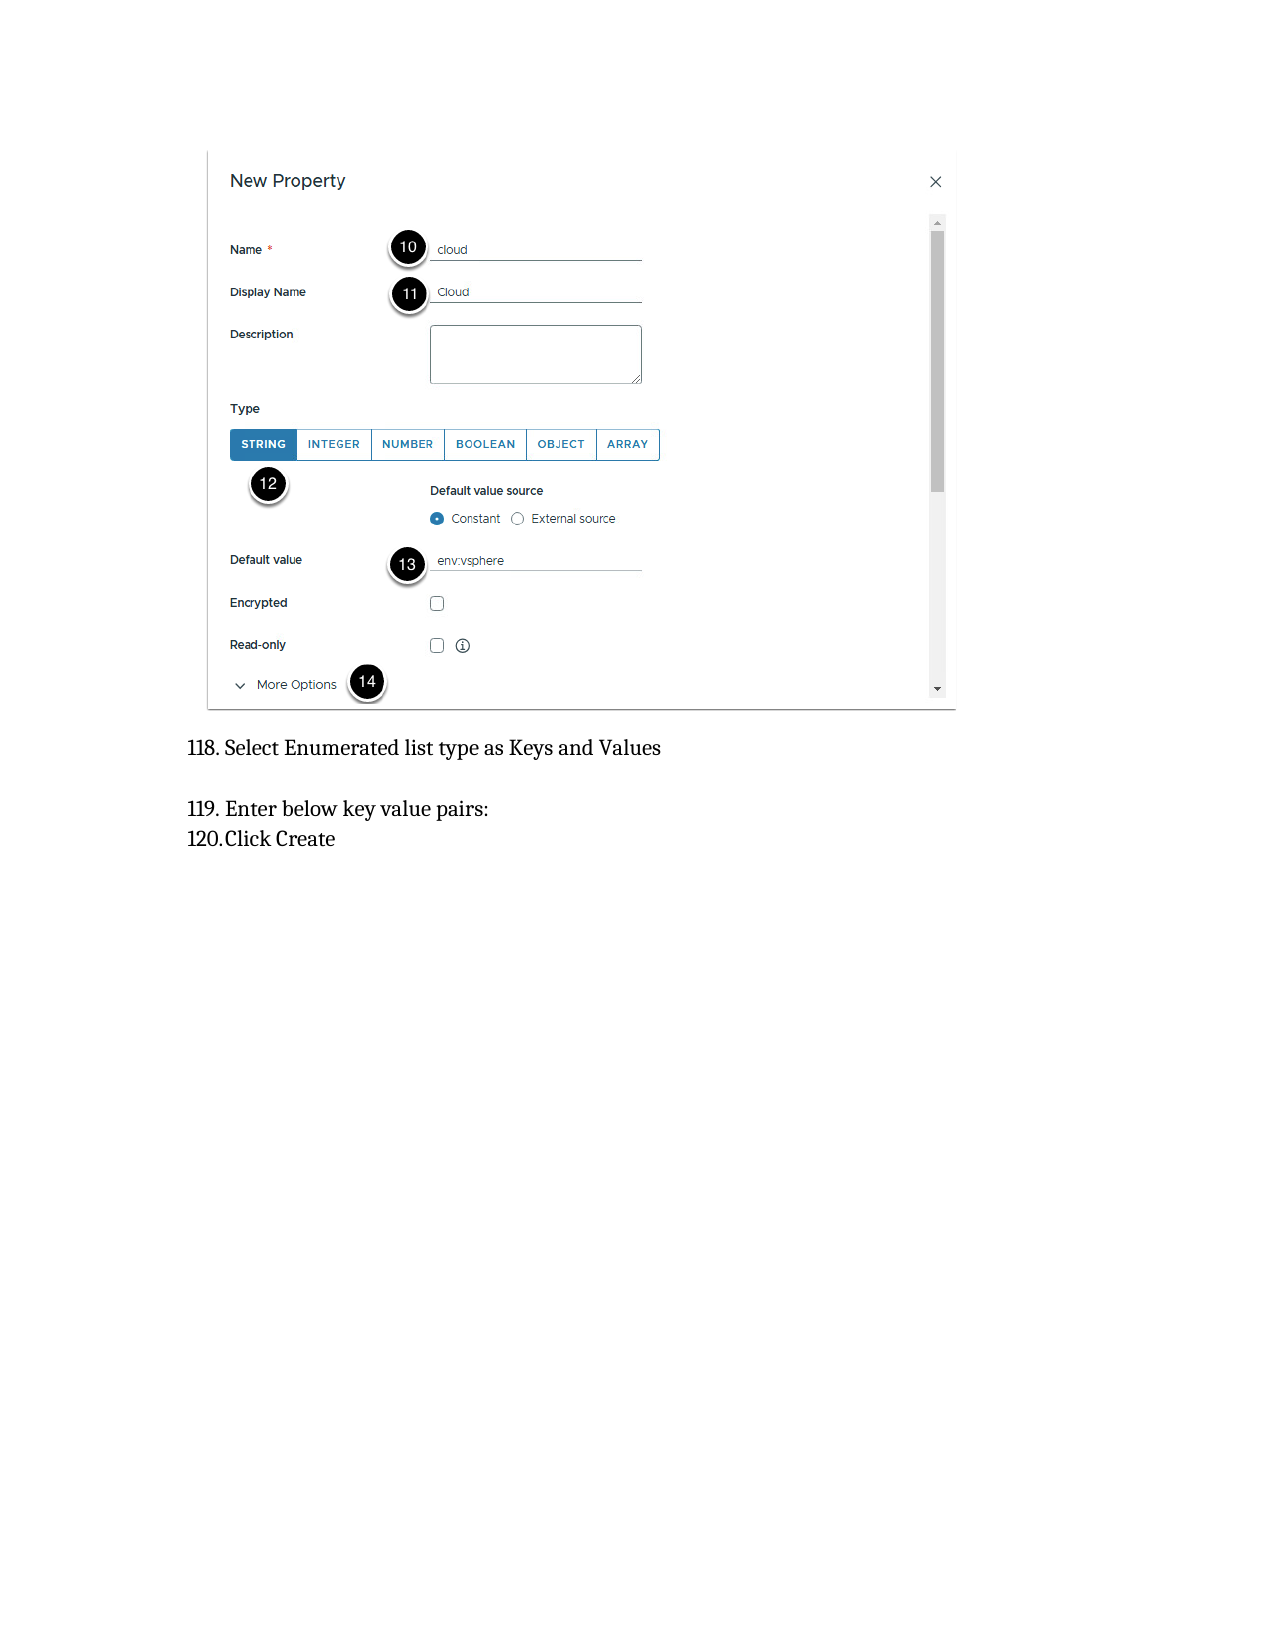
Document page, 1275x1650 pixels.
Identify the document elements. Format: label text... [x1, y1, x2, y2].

list Enter below key value pairs: [187, 796, 1087, 822]
picture [206, 150, 957, 711]
list Select Enumerated list type as Keys and Values [187, 735, 1087, 792]
list Click Create [187, 826, 1087, 882]
